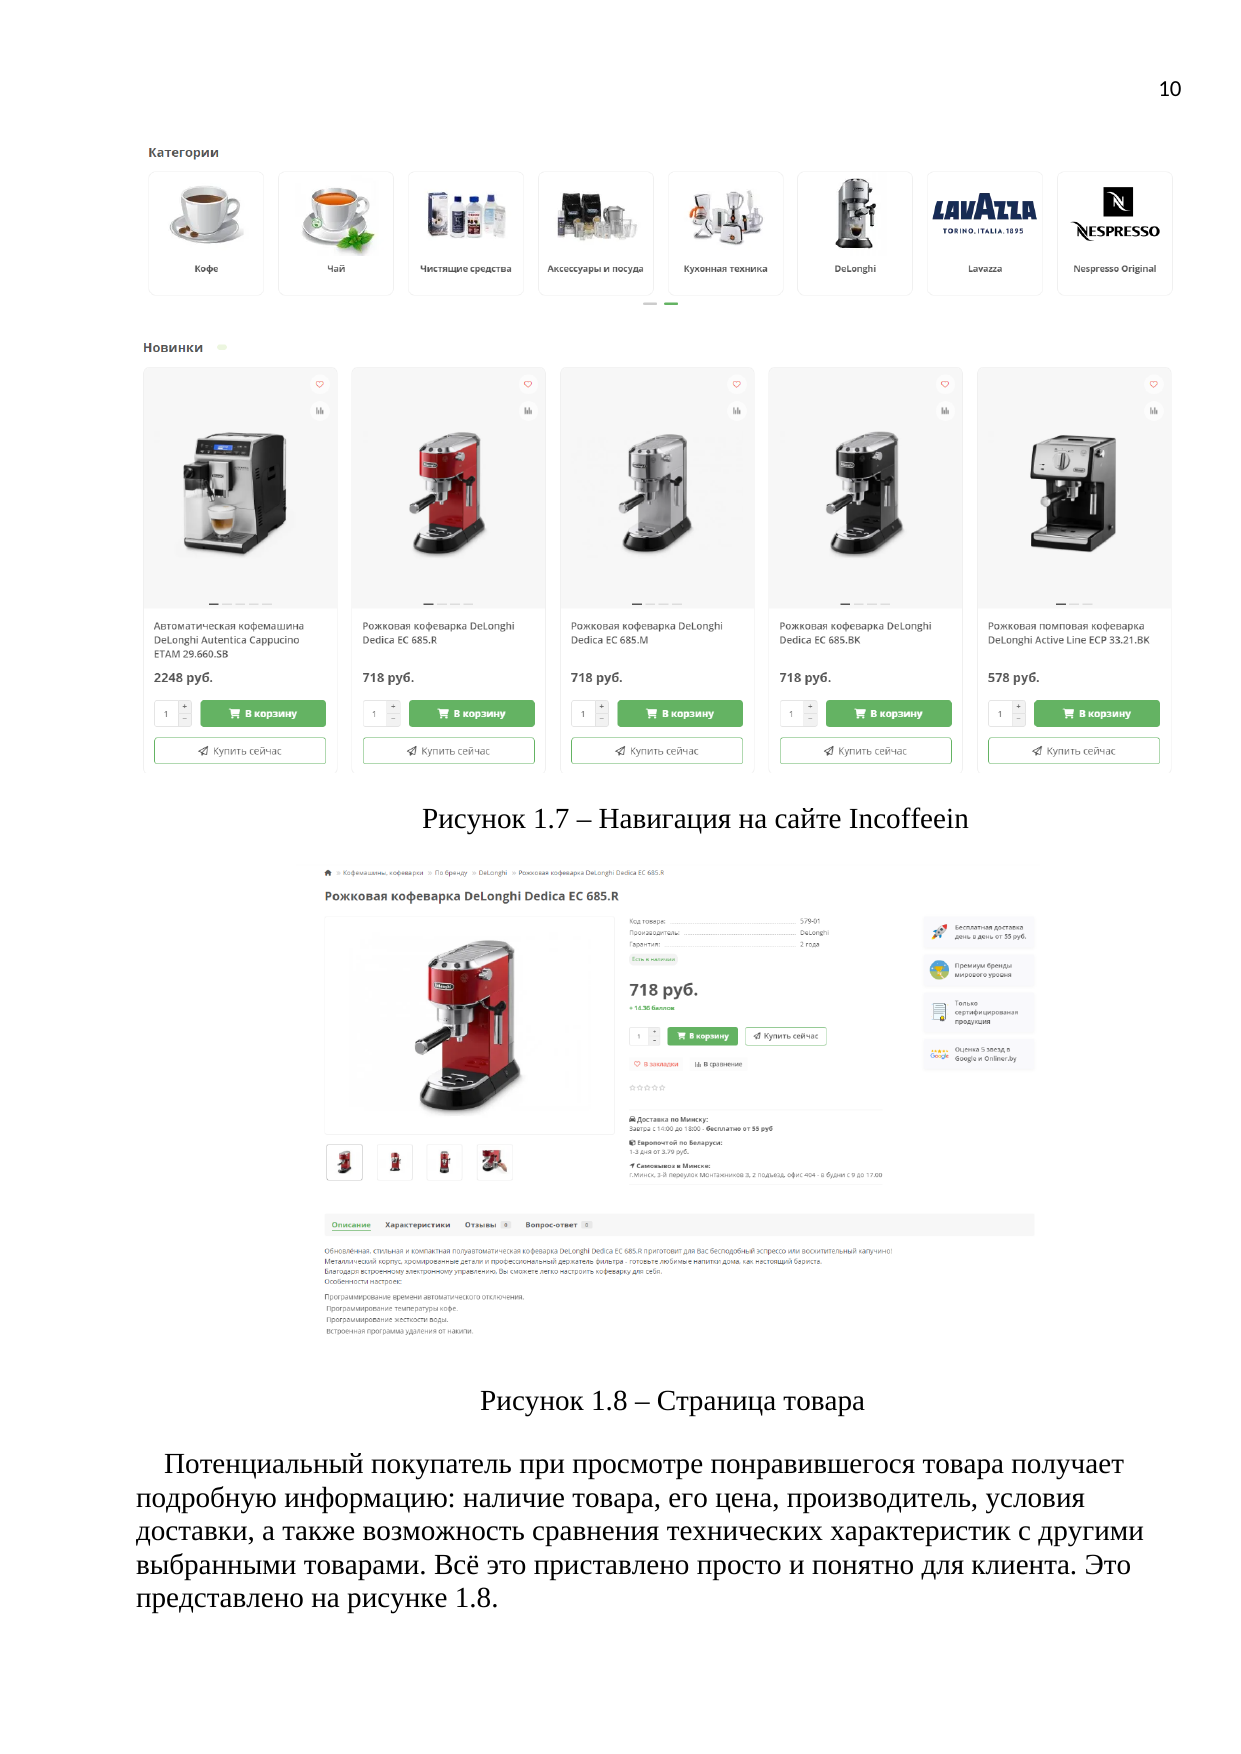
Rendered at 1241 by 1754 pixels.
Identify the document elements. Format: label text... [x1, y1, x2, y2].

text Рисунок 1.7 – Навигация на сайте Incoffeein [136, 801, 1181, 835]
text Рисунок 1.8 – Страница товара [136, 1383, 1181, 1417]
picture [295, 864, 1041, 1355]
text Потенциальный покупатель при просмотре понравившегося товара получает подробную информацию: наличие товара, его цена, производитель, условия доставки, а также возможность сравнения технических характеристик с другими выбранными товарами. Всё это приставлено просто и понятно для клиента. Это представлено на рисунке 1.8. [136, 1446, 1181, 1614]
picture [135, 337, 1183, 773]
picture [135, 130, 1183, 309]
